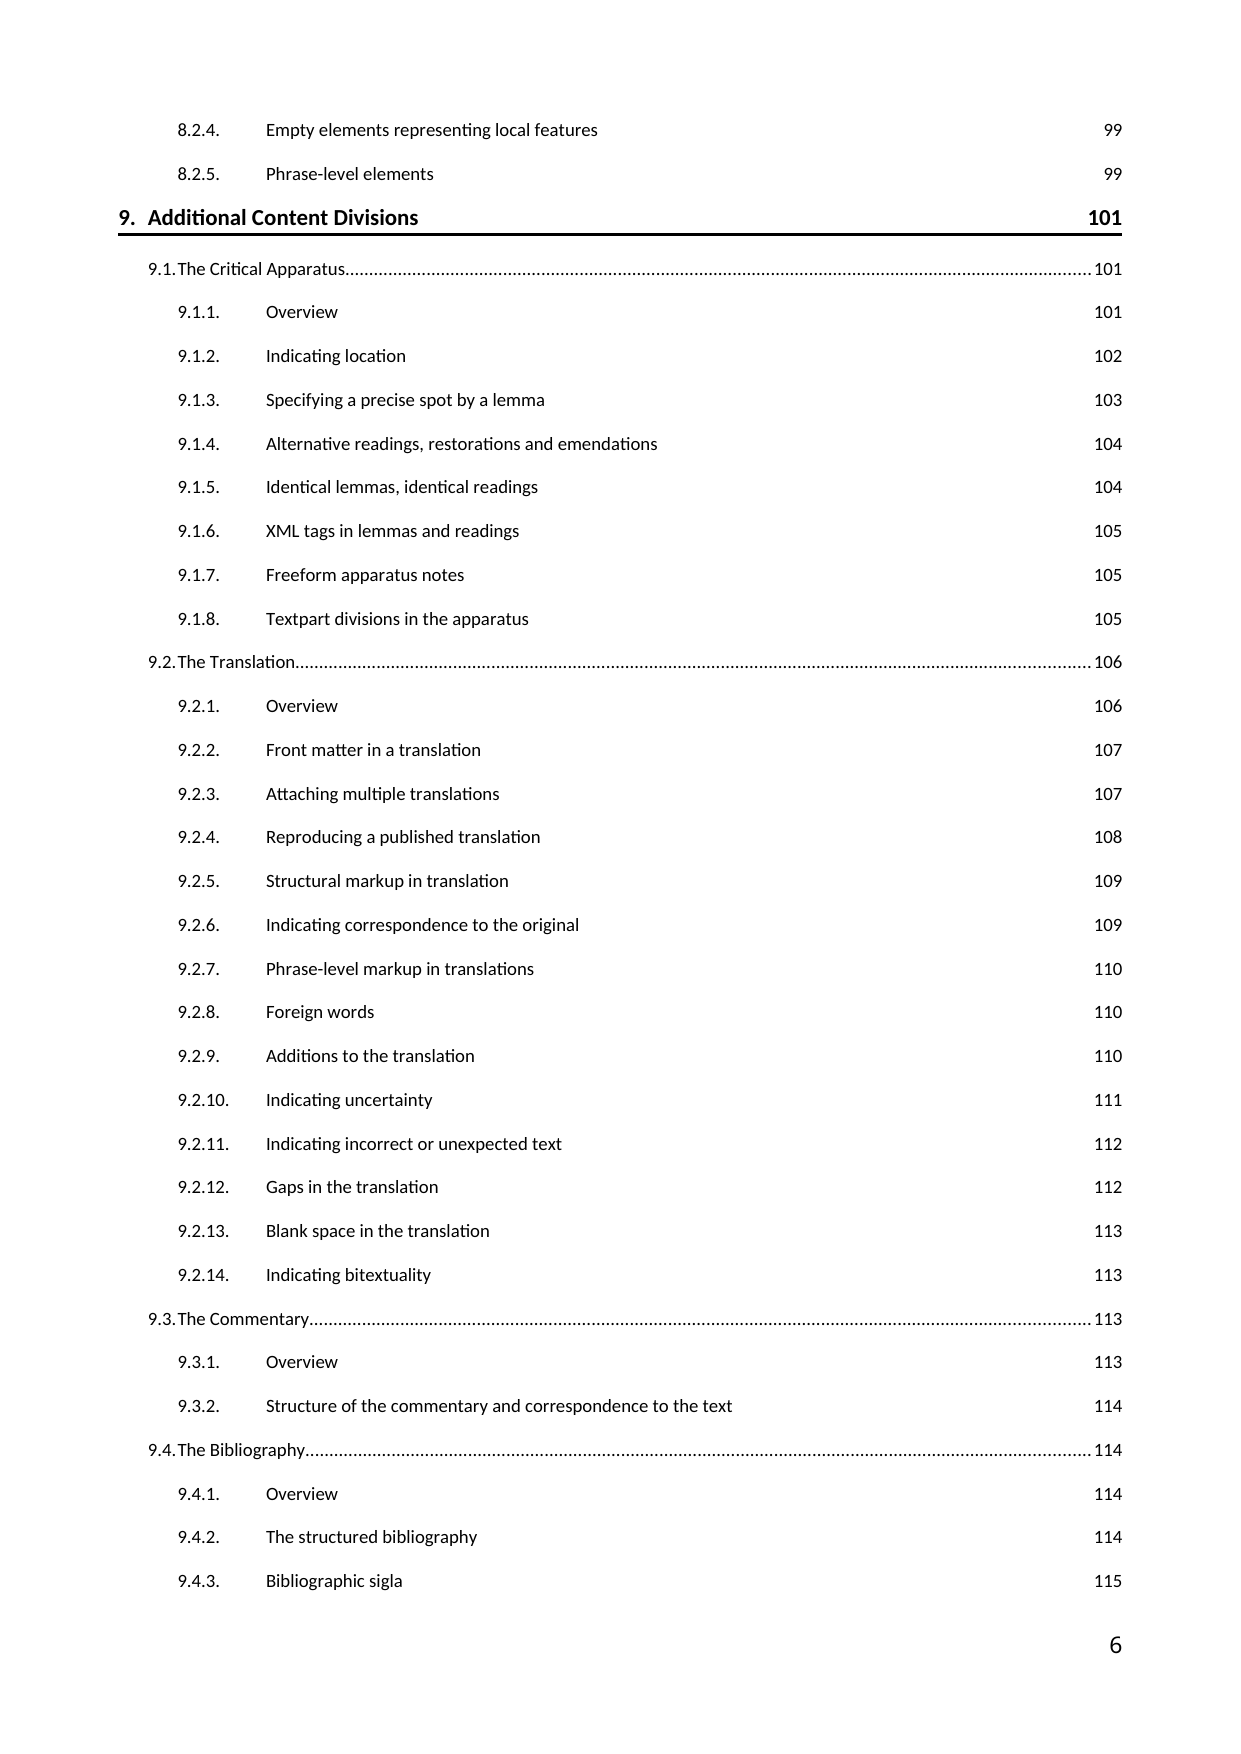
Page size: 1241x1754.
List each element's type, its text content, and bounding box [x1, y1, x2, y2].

text 9.2.9. Additions to the translation 110 [177, 1044, 1122, 1067]
text 9.4.2. The structured bibliography 114 [177, 1525, 1122, 1548]
text 9.1.4. Alternative readings, restorations and emendations 104 [177, 432, 1122, 454]
text 9.2.12. Gaps in the translation 112 [177, 1175, 1122, 1198]
text 9.2.4. Reproducing a published translation 108 [177, 825, 1122, 848]
text 8.2.5. Phrase-level elements 99 [177, 162, 1122, 185]
text 9.4.1. Overview 114 [177, 1482, 1122, 1504]
text 9.1.1. Overview 101 [177, 300, 1122, 323]
text 9.2.2. Front matter in a translation 107 [177, 738, 1122, 761]
text 9.2.8. Foreign words 110 [177, 1000, 1122, 1023]
text 9.1.8. Textpart divisions in the apparatus 105 [177, 607, 1122, 629]
text 9.1.2. Indicating location 102 [177, 344, 1122, 367]
text 9.2.3. Attaching multiple translations 107 [177, 782, 1122, 804]
text 8.2.4. Empty elements representing local features 99 [177, 118, 1122, 141]
text 9.2.13. Blank space in the translation 113 [177, 1219, 1122, 1242]
text 9.2.14. Indicating bitextuality 113 [177, 1263, 1122, 1286]
text 9.3. The Commentary 113 [148, 1307, 1122, 1329]
text 9.1.3. Specifying a precise spot by a lemma 103 [177, 388, 1122, 411]
text 9.2.6. Indicating correspondence to the original 109 [177, 913, 1122, 936]
text 9.2.5. Structural markup in translation 109 [177, 869, 1122, 892]
text 9.1. The Critical Apparatus 101 [148, 257, 1122, 279]
text 9.2. The Translation 106 [148, 650, 1122, 673]
text 9.3.2. Structure of the commentary and correspondence to the text 114 [177, 1394, 1122, 1417]
text 9.1.6. XML tags in lemmas and readings 105 [177, 519, 1122, 542]
text 9.2.11. Indicating incorrect or unexpected text 112 [177, 1132, 1122, 1154]
text 9.1.7. Freeform apparatus notes 105 [177, 563, 1122, 586]
text 9.4.3. Bibliographic sigla 115 [177, 1569, 1122, 1592]
text 9.2.7. Phrase-level markup in translations 110 [177, 957, 1122, 979]
text 9. Additional Content Divisions 101 [118, 206, 1122, 233]
text 9.2.10. Indicating uncertainty 111 [177, 1088, 1122, 1111]
text 9.1.5. Identical lemmas, identical readings 104 [177, 475, 1122, 498]
text 9.3.1. Overview 113 [177, 1350, 1122, 1373]
text 9.2.1. Overview 106 [177, 694, 1122, 717]
text 9.4. The Bibliography 114 [148, 1438, 1122, 1461]
